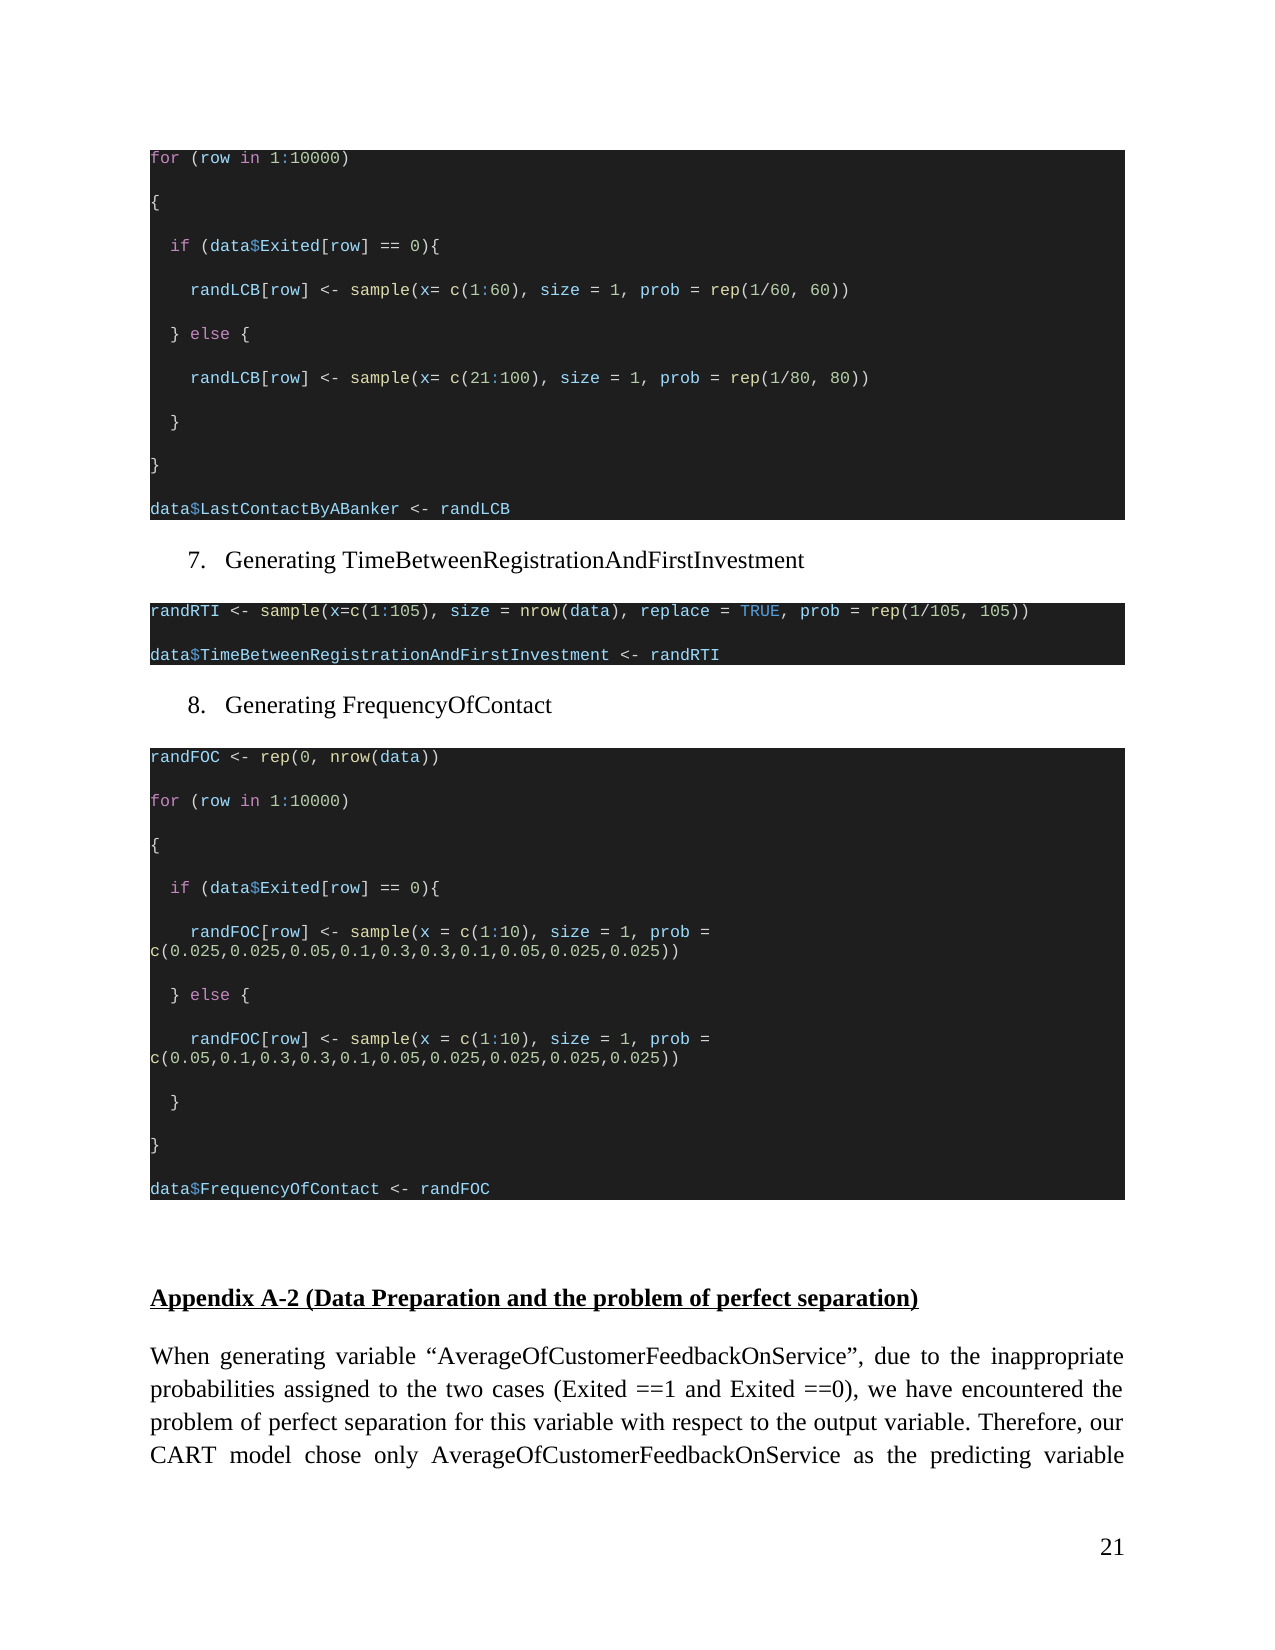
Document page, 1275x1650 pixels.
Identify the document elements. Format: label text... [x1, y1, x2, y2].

list Generating FrequencyOfContact [187, 690, 1125, 719]
text if (data$Exited[row] == 0){ [150, 880, 1125, 899]
text for (row in 1:10000) [150, 792, 1125, 811]
text } else { [150, 325, 1125, 344]
text randLCB[row] <- sample(x= c(21:100), size = 1, prob = rep(1/80, 80)) [150, 369, 1125, 388]
text { [150, 194, 1125, 213]
list Generating TimeBetweenRegistrationAndFirstInvestment [187, 545, 1125, 573]
text for (row in 1:10000) [150, 150, 1125, 169]
text } [150, 413, 1125, 432]
text randFOC <- rep(0, nrow(data)) [150, 748, 1125, 767]
text data$LastContactByABanker <- randLCB [150, 501, 1125, 520]
text } [150, 1137, 1125, 1156]
text if (data$Exited[row] == 0){ [150, 238, 1125, 257]
text } [150, 1093, 1125, 1112]
text randLCB[row] <- sample(x= c(1:60), size = 1, prob = rep(1/60, 60)) [150, 282, 1125, 300]
text randFOC[row] <- sample(x = c(1:10), size = 1, prob = c(0.025,0.025,0.05,0.1,0.3,0.3,0.1,0.05,0.025,0.025)) [150, 924, 1125, 962]
text randFOC[row] <- sample(x = c(1:10), size = 1, prob = c(0.05,0.1,0.3,0.3,0.1,0.05,0.025,0.025,0.025,0.025)) [150, 1030, 1125, 1068]
text } [150, 457, 1125, 476]
text Appendix A-2 (Data Preparation and the problem of perfect separation) [150, 1283, 1125, 1311]
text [150, 1341, 1125, 1468]
text data$FrequencyOfContact <- randFOC [150, 1181, 1125, 1200]
text data$TimeBetweenRegistrationAndFirstInvestment <- randRTI [150, 647, 1125, 665]
text { [150, 836, 1125, 855]
text randRTI <- sample(x=c(1:105), size = nrow(data), replace = TRUE, prob = rep(1/105, 105)) [150, 603, 1125, 622]
text } else { [150, 987, 1125, 1005]
